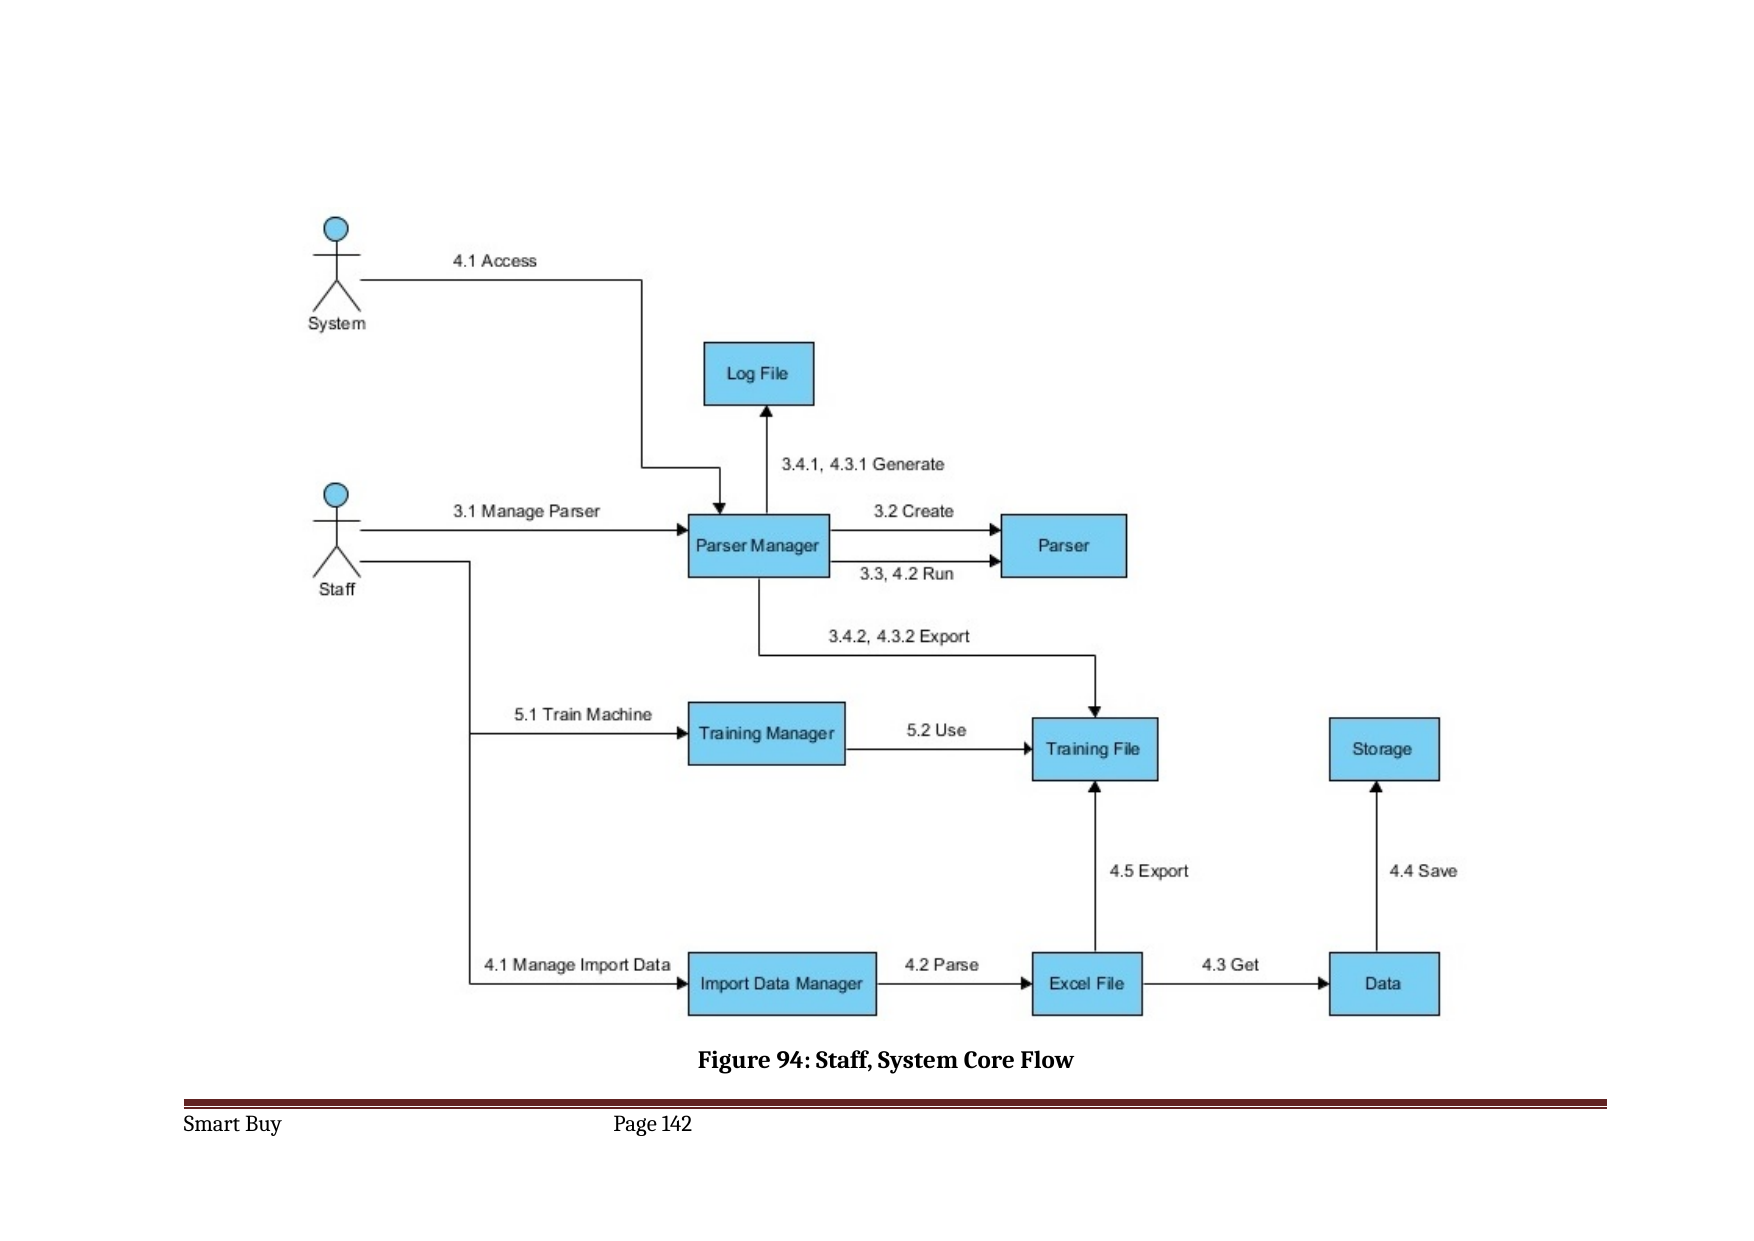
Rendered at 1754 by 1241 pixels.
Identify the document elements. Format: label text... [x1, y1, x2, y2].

picture [291, 207, 1481, 1021]
text Figure 94: Staff, System Core Flow [165, 1046, 1607, 1075]
